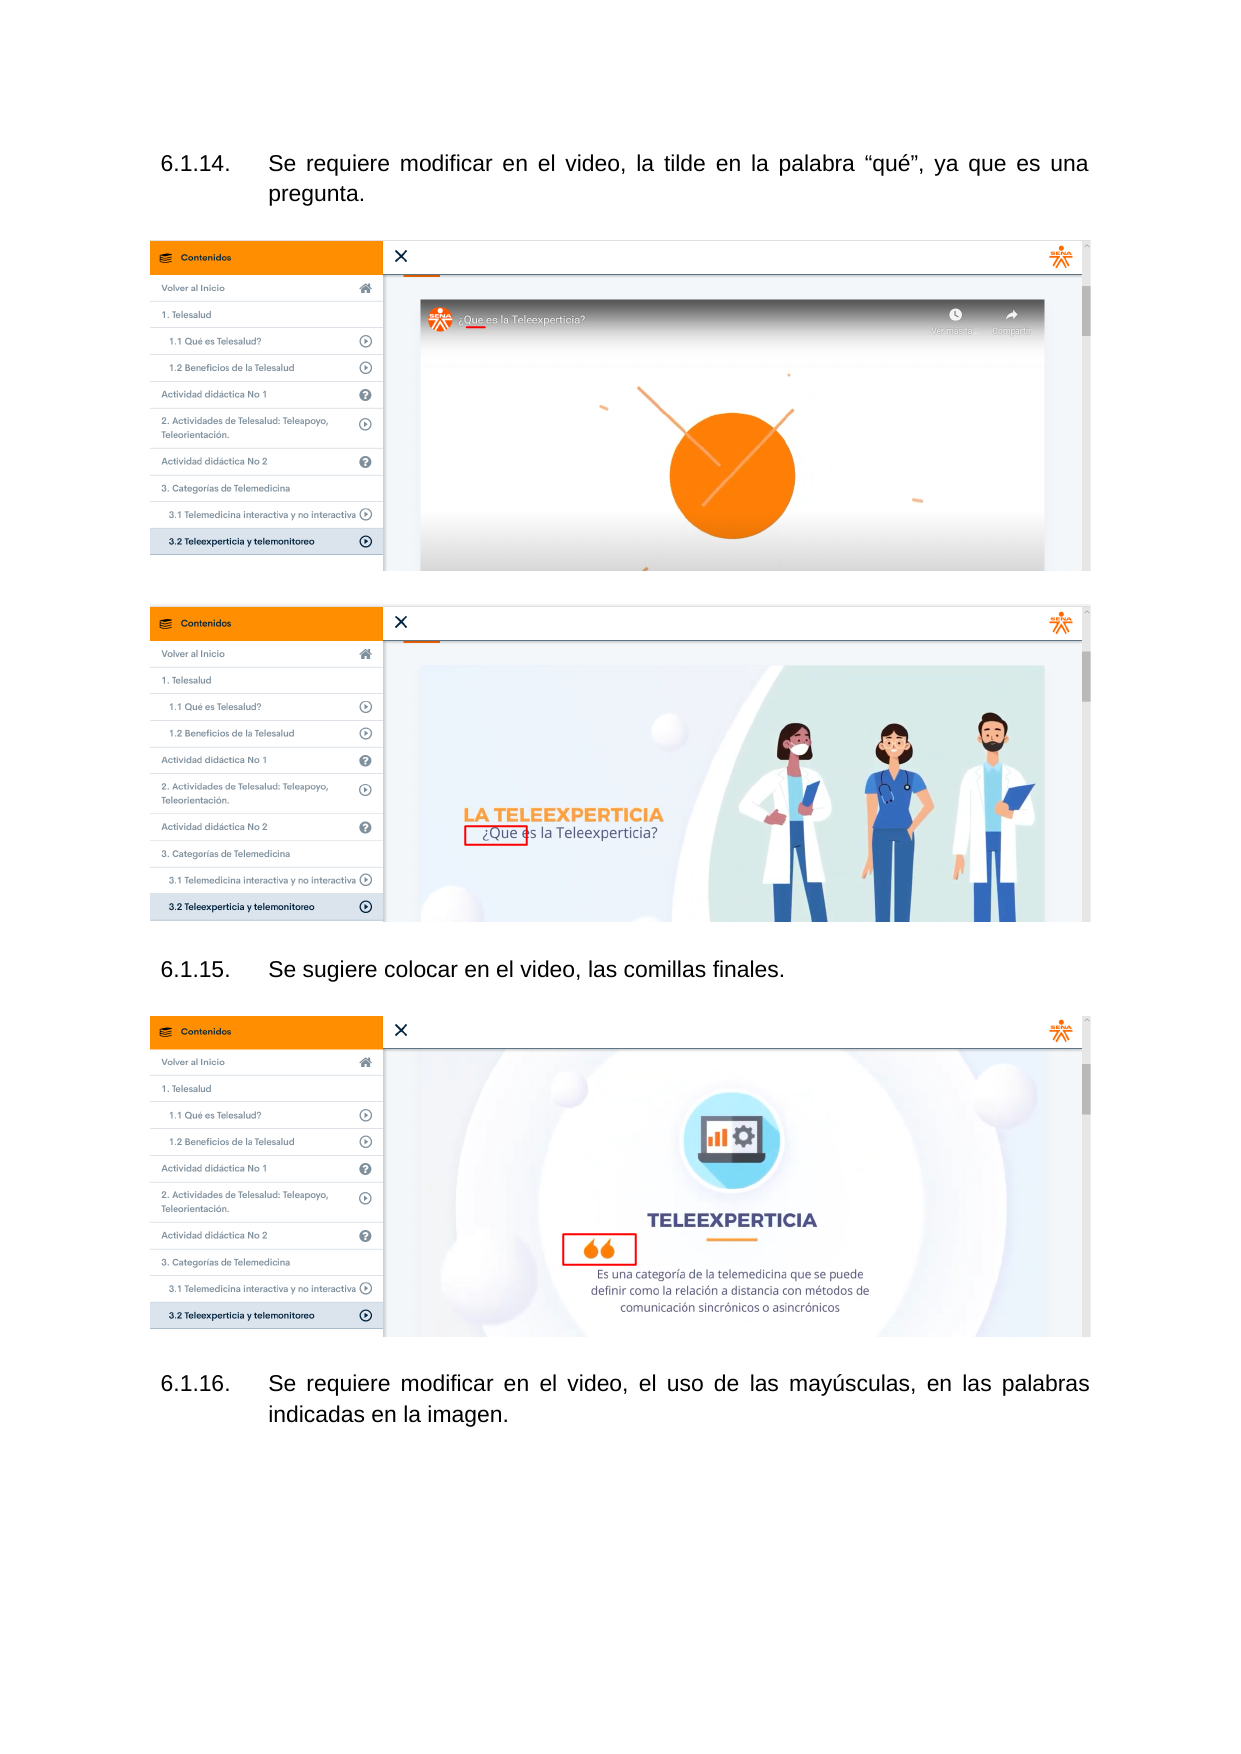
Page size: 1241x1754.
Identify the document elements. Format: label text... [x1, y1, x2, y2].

list Se sugiere colocar en el video, las comillas finales. [231, 956, 1090, 982]
picture [150, 1016, 1091, 1337]
picture [150, 240, 1091, 571]
list Se requiere modificar en el video, el uso de las mayúsculas, en las palabras indicadas en la imagen. [231, 1370, 1090, 1427]
picture [150, 604, 1091, 922]
list Se requiere modificar en el video, la tilde en la palabra “qué”, ya que es una pregunta. [231, 150, 1090, 207]
